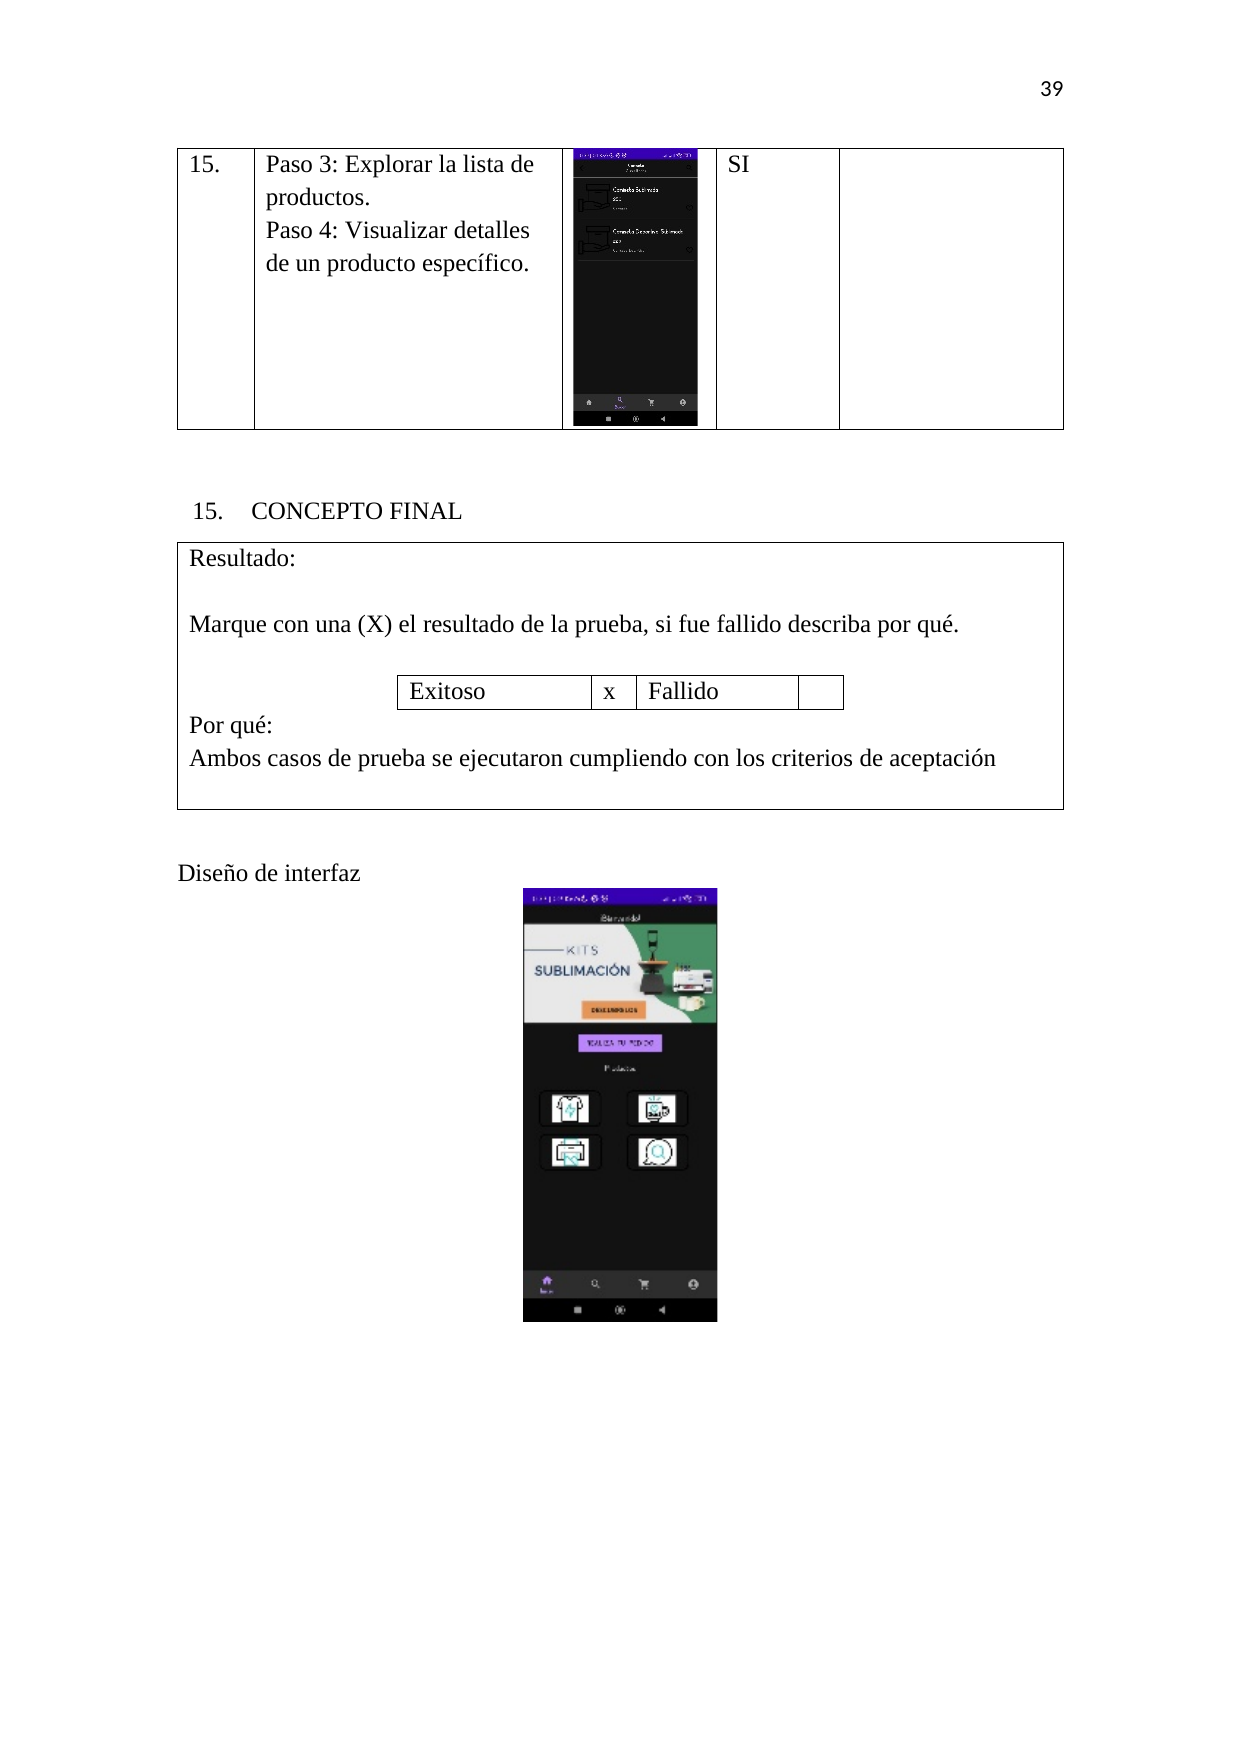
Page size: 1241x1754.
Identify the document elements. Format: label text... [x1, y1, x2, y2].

table_cell [840, 149, 1063, 429]
table_header Resultado: Marque con una (X) el resultado de la prueba, si fue fallido describa por qué. Por qué: Ambos casos de prueba se ejecutaron cumpliendo con los criterios de aceptación [178, 543, 1063, 809]
picture [523, 888, 718, 1322]
table_cell [178, 149, 254, 429]
table_cell [563, 149, 716, 429]
table_cell SI [717, 149, 839, 429]
subtitle Diseño de interfaz [177, 858, 1063, 887]
list CONCEPTO FINAL [192, 496, 1063, 525]
table_cell Paso 3: Explorar la lista de productos. Paso 4: Visualizar detalles de un producto específico. [255, 149, 562, 429]
picture [573, 148, 698, 426]
